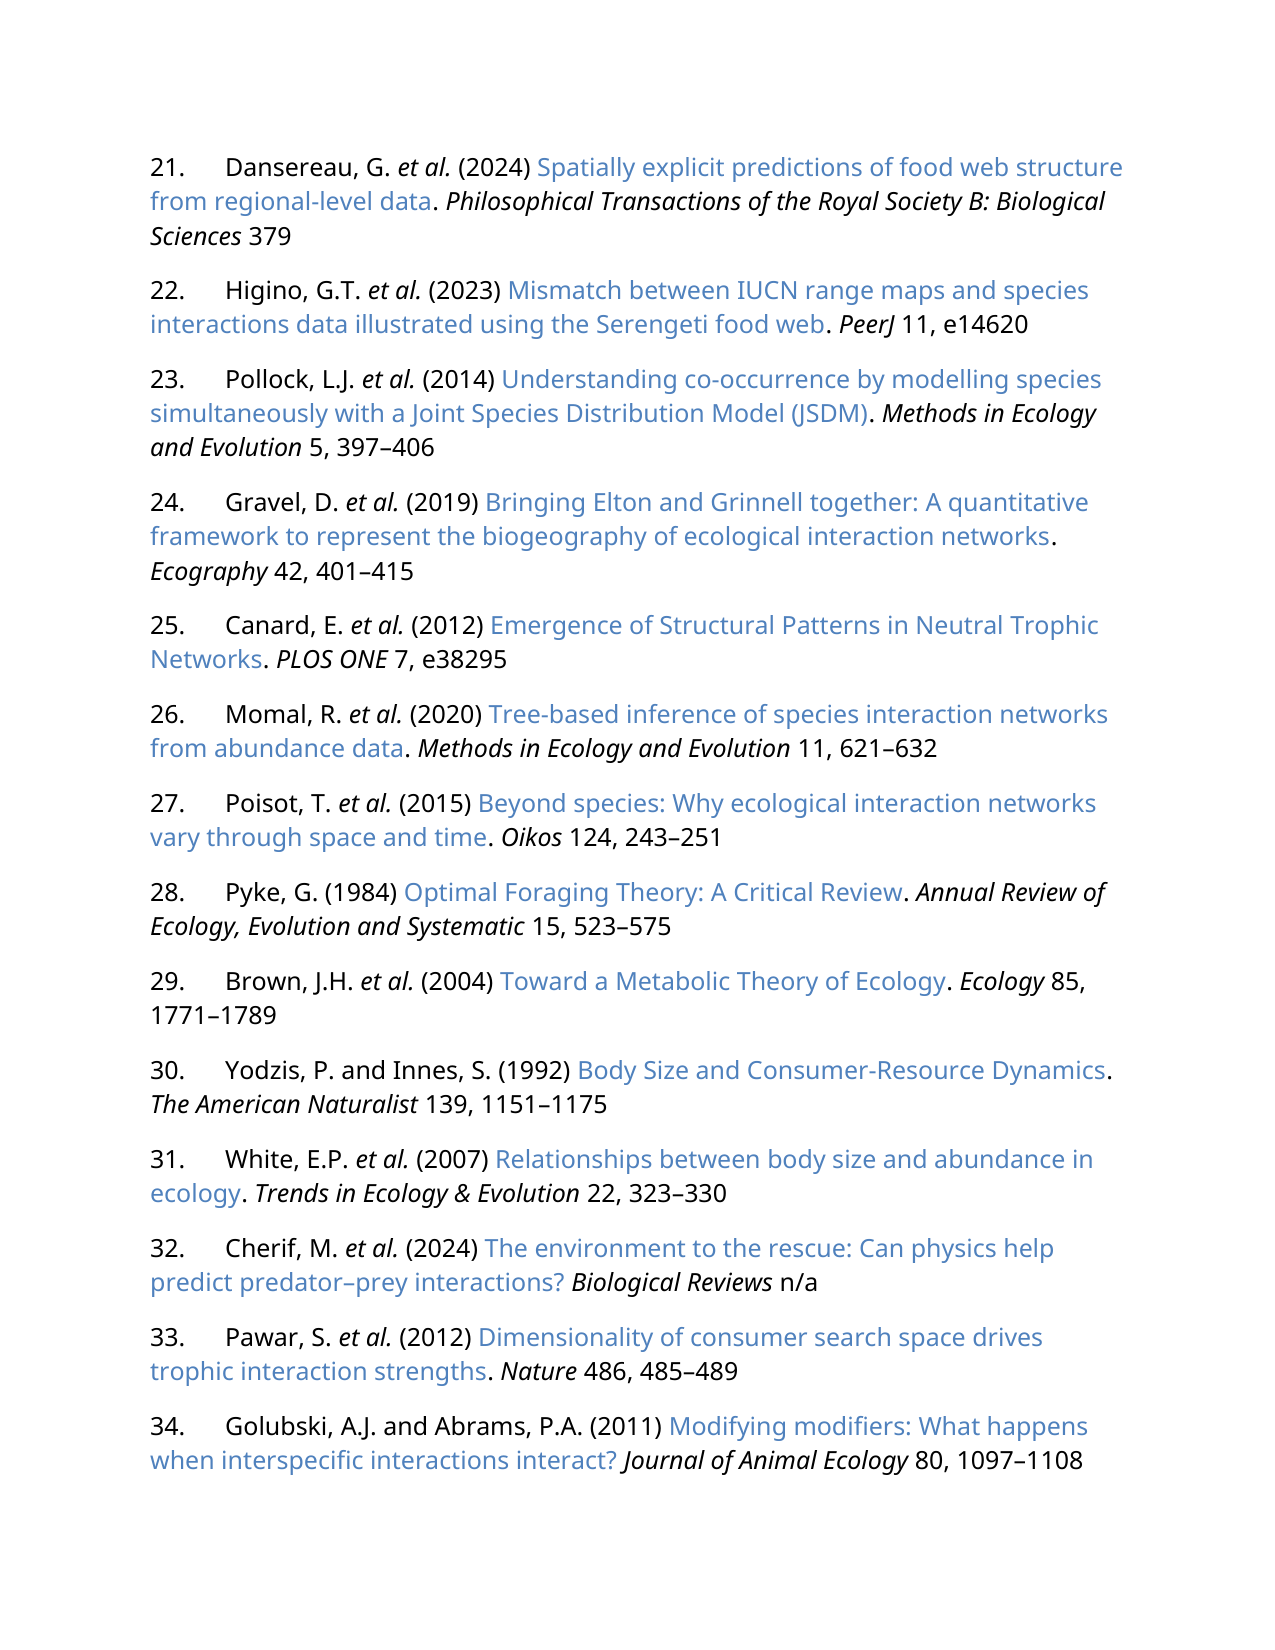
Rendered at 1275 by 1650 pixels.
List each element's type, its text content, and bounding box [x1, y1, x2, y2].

text 33. Pawar, S. et al. (2012) Dimensionality of consumer search space drives trophic interaction strengths. Nature 486, 485–489 [150, 1320, 1125, 1388]
text 30. Yodzis, P. and Innes, S. (1992) Body Size and Consumer-Resource Dynamics. The American Naturalist 139, 1151–1175 [150, 1053, 1125, 1121]
text 24. Gravel, D. et al. (2019) Bringing Elton and Grinnell together: A quantitative framework to represent the biogeography of ecological interaction networks. Ecography 42, 401–415 [150, 485, 1125, 587]
text 34. Golubski, A.J. and Abrams, P.A. (2011) Modifying modifiers: What happens when interspecific interactions interact? Journal of Animal Ecology 80, 1097–1108 [150, 1409, 1125, 1477]
text 25. Canard, E. et al. (2012) Emergence of Structural Patterns in Neutral Trophic Networks. PLOS ONE 7, e38295 [150, 608, 1125, 676]
text 28. Pyke, G. (1984) Optimal Foraging Theory: A Critical Review. Annual Review of Ecology, Evolution and Systematic 15, 523–575 [150, 875, 1125, 943]
text 29. Brown, J.H. et al. (2004) Toward a Metabolic Theory of Ecology. Ecology 85, 1771–1789 [150, 964, 1125, 1032]
text 23. Pollock, L.J. et al. (2014) Understanding co-occurrence by modelling species simultaneously with a Joint Species Distribution Model (JSDM). Methods in Ecology and Evolution 5, 397–406 [150, 362, 1125, 464]
text 21. Dansereau, G. et al. (2024) Spatially explicit predictions of food web structure from regional-level data. Philosophical Transactions of the Royal Society B: Biological Sciences 379 [150, 150, 1125, 252]
text 22. Higino, G.T. et al. (2023) Mismatch between IUCN range maps and species interactions data illustrated using the Serengeti food web. PeerJ 11, e14620 [150, 273, 1125, 341]
text 26. Momal, R. et al. (2020) Tree-based inference of species interaction networks from abundance data. Methods in Ecology and Evolution 11, 621–632 [150, 697, 1125, 765]
text 27. Poisot, T. et al. (2015) Beyond species: Why ecological interaction networks vary through space and time. Oikos 124, 243–251 [150, 786, 1125, 854]
text 32. Cherif, M. et al. (2024) The environment to the rescue: Can physics help predict predator–prey interactions? Biological Reviews n/a [150, 1231, 1125, 1299]
text 31. White, E.P. et al. (2007) Relationships between body size and abundance in ecology. Trends in Ecology & Evolution 22, 323–330 [150, 1142, 1125, 1210]
